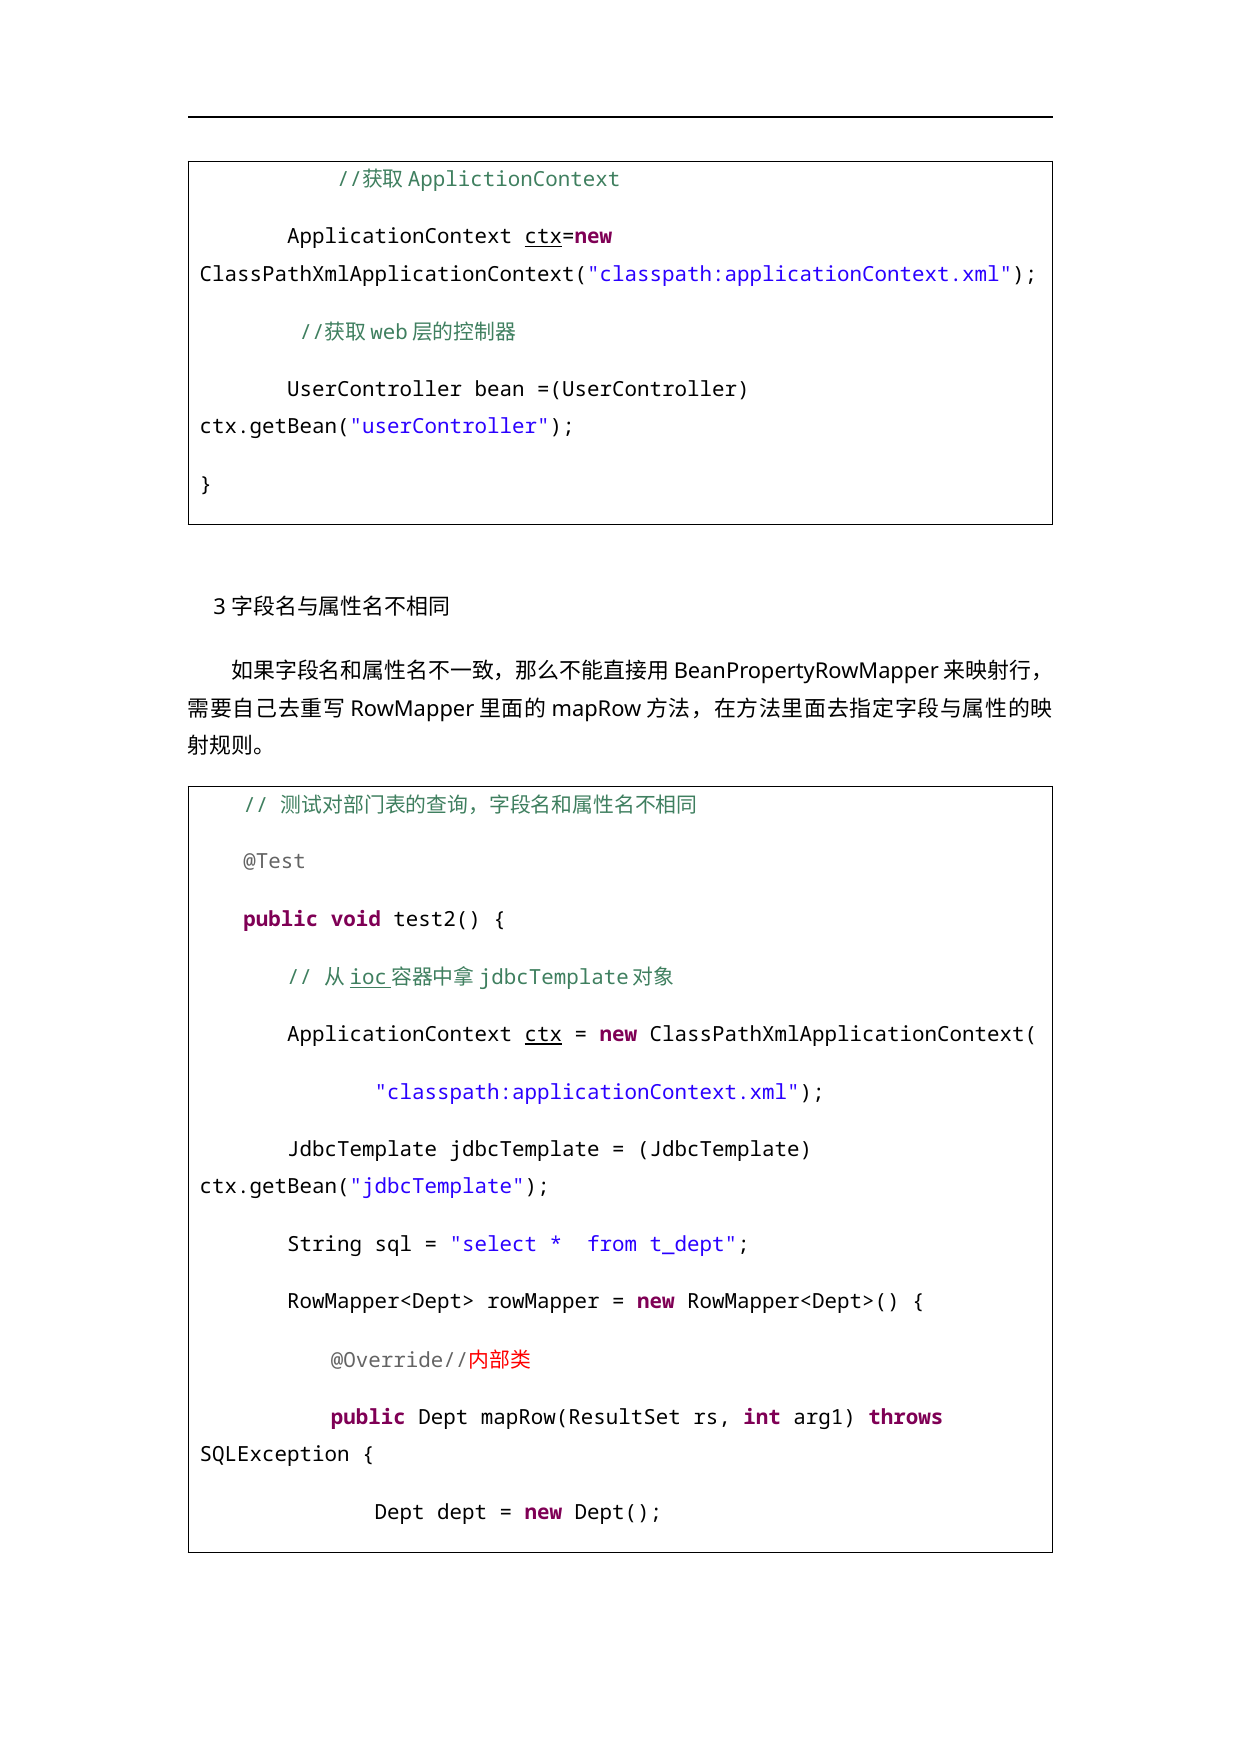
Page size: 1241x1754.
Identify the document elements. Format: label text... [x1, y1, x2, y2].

subtitle 字段名与属性名不相同 [187, 589, 1053, 621]
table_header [189, 787, 1052, 1552]
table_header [189, 162, 1052, 524]
text 如果字段名和属性名不一致，那么不能直接用BeanPropertyRowMapper来映射行，需要自己去重写RowMapper里面的mapRow方法，在方法里面去指定字段与属性的映射规则。 [187, 653, 1053, 760]
